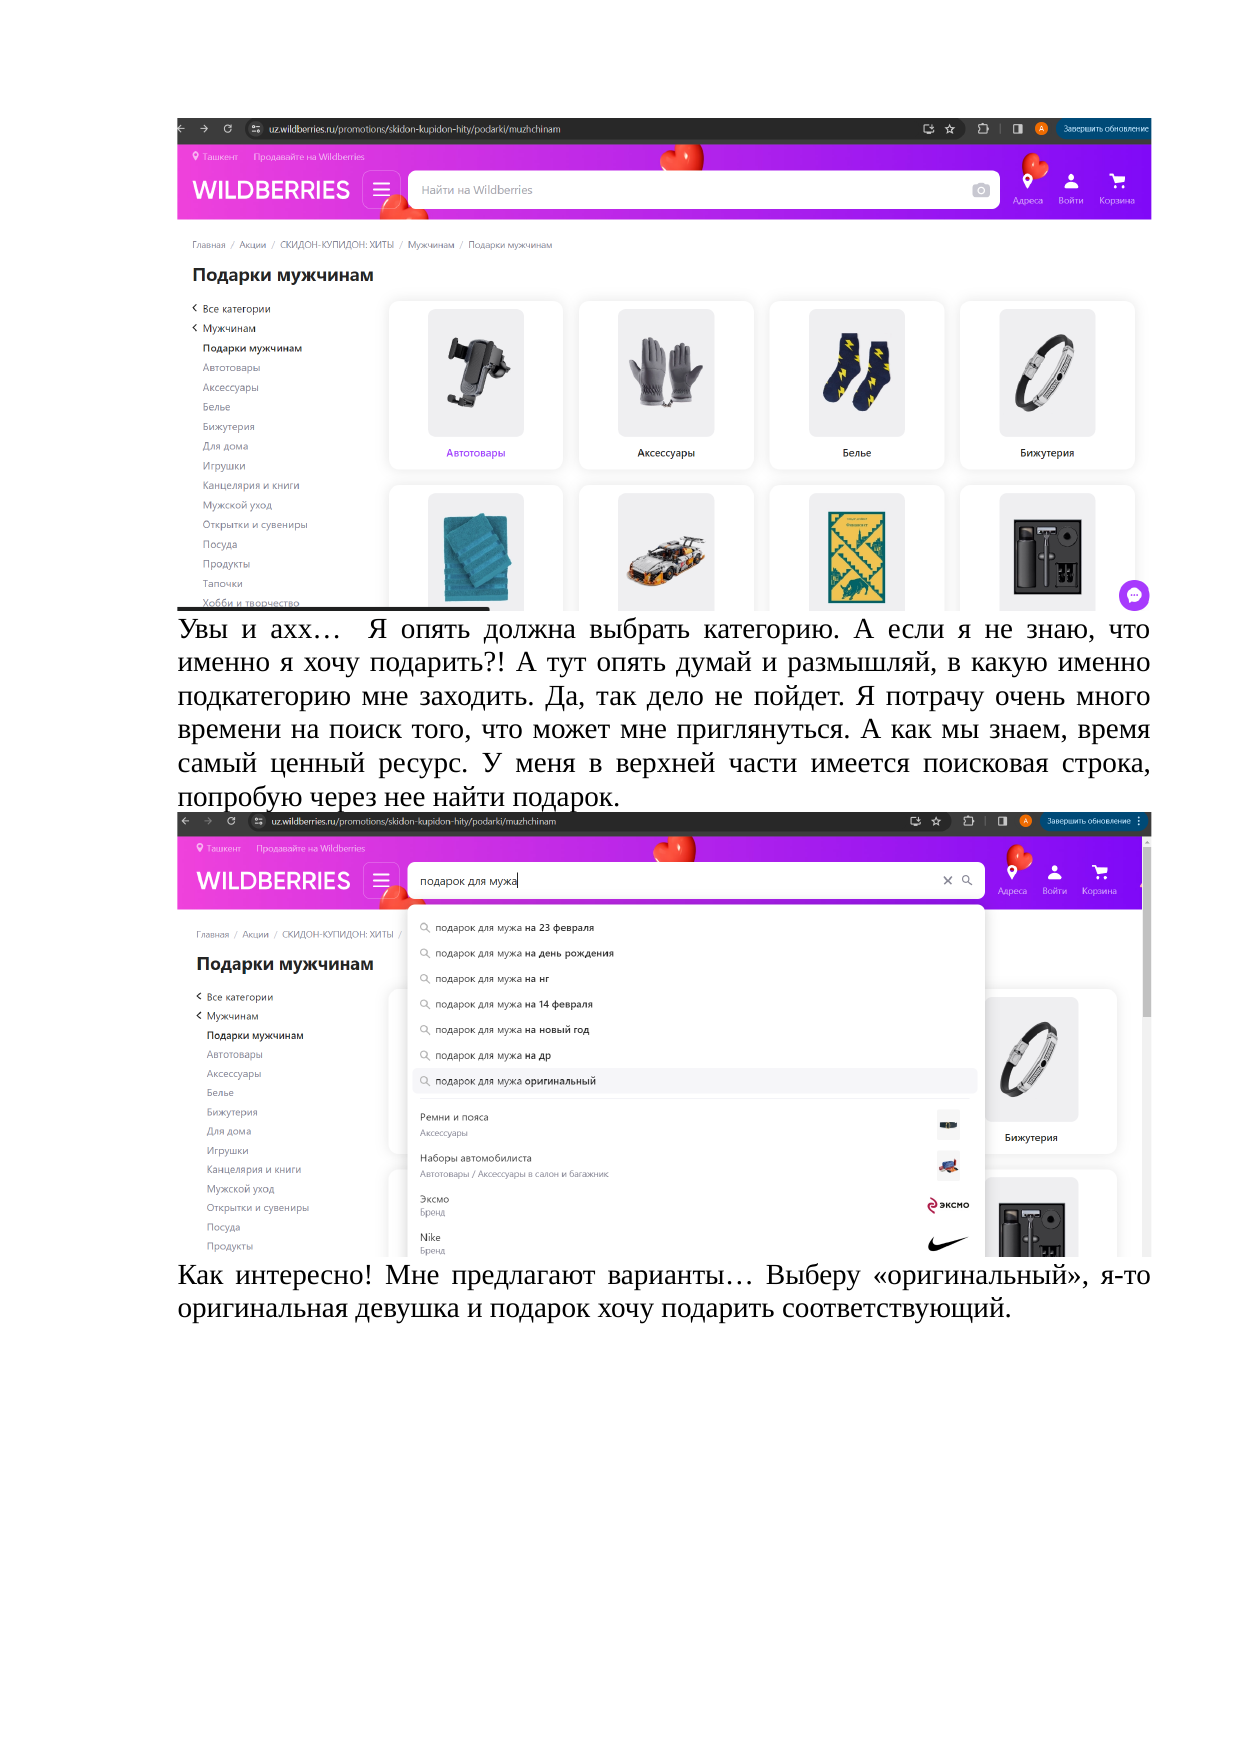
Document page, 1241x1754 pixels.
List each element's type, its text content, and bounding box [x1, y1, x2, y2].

text Увы и ахх… Я опять должна выбрать категорию. А если я не знаю, что именно я хочу подарить?! А тут опять думай и размышляй, в какую именно подкатегорию мне заходить. Да, так дело не пойдет. Я потрачу очень много времени на поиск того, что может мне приглянуться. А как мы знаем, время самый ценный ресурс. У меня в верхней части имеется поисковая строка, попробую через нее найти подарок. [177, 611, 1152, 812]
picture [177, 812, 1152, 1257]
text Как интересно! Мне предлагают варианты… Выберу «оригинальный», я-то оригинальная девушка и подарок хочу подарить соответствующий. [177, 1257, 1152, 1324]
picture [177, 118, 1152, 611]
